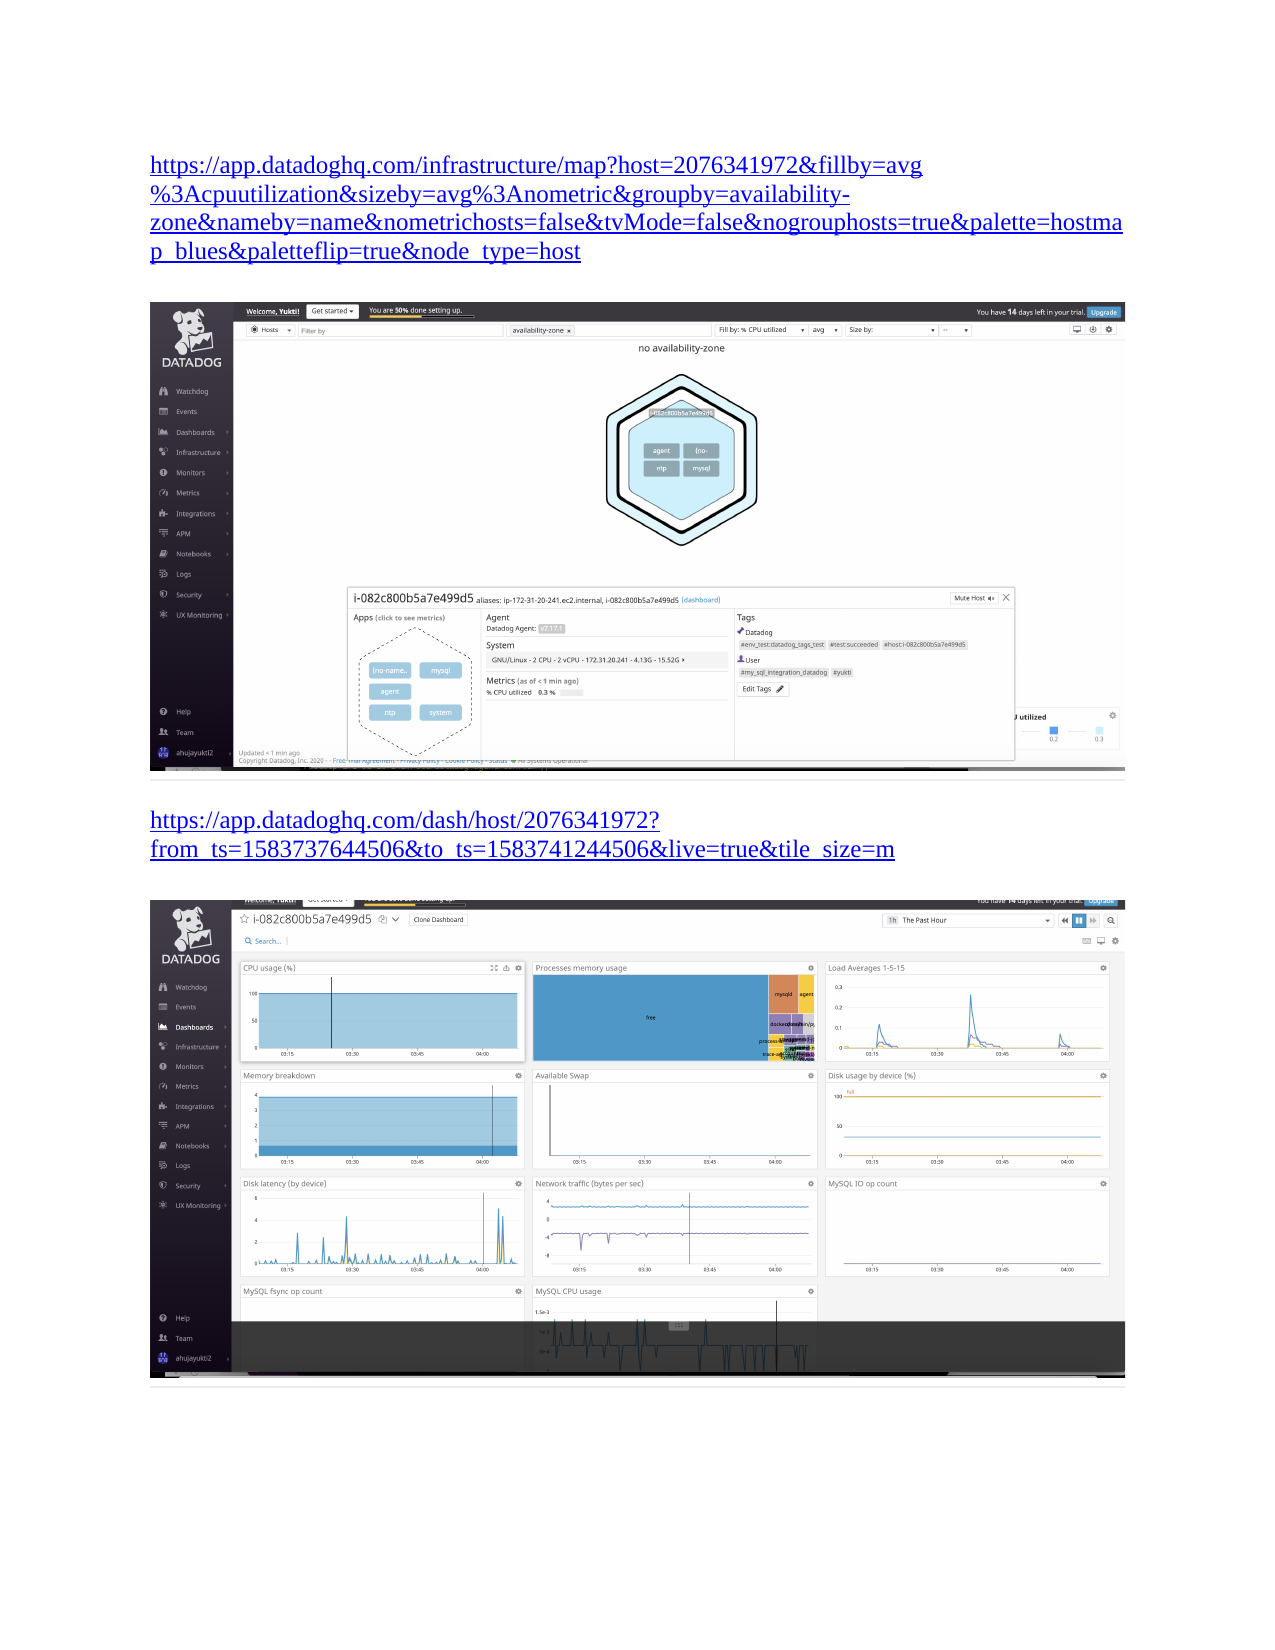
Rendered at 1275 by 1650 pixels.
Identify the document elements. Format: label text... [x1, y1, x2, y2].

picture [150, 302, 1125, 771]
text https://app.datadoghq.com/infrastructure/map?host=2076341972&fillby=avg%3Acpuutilization&sizeby=avg%3Anometric&groupby=availability-zone&nameby=name&nometrichosts=false&tvMode=false&nogrouphosts=true&palette=hostmap_blues&paletteflip=true&node_type=host [150, 150, 1125, 265]
text https://app.datadoghq.com/dash/host/2076341972?from_ts=1583737644506&to_ts=1583741244506&live=true&tile_size=m [150, 806, 1125, 863]
picture [150, 900, 1125, 1378]
